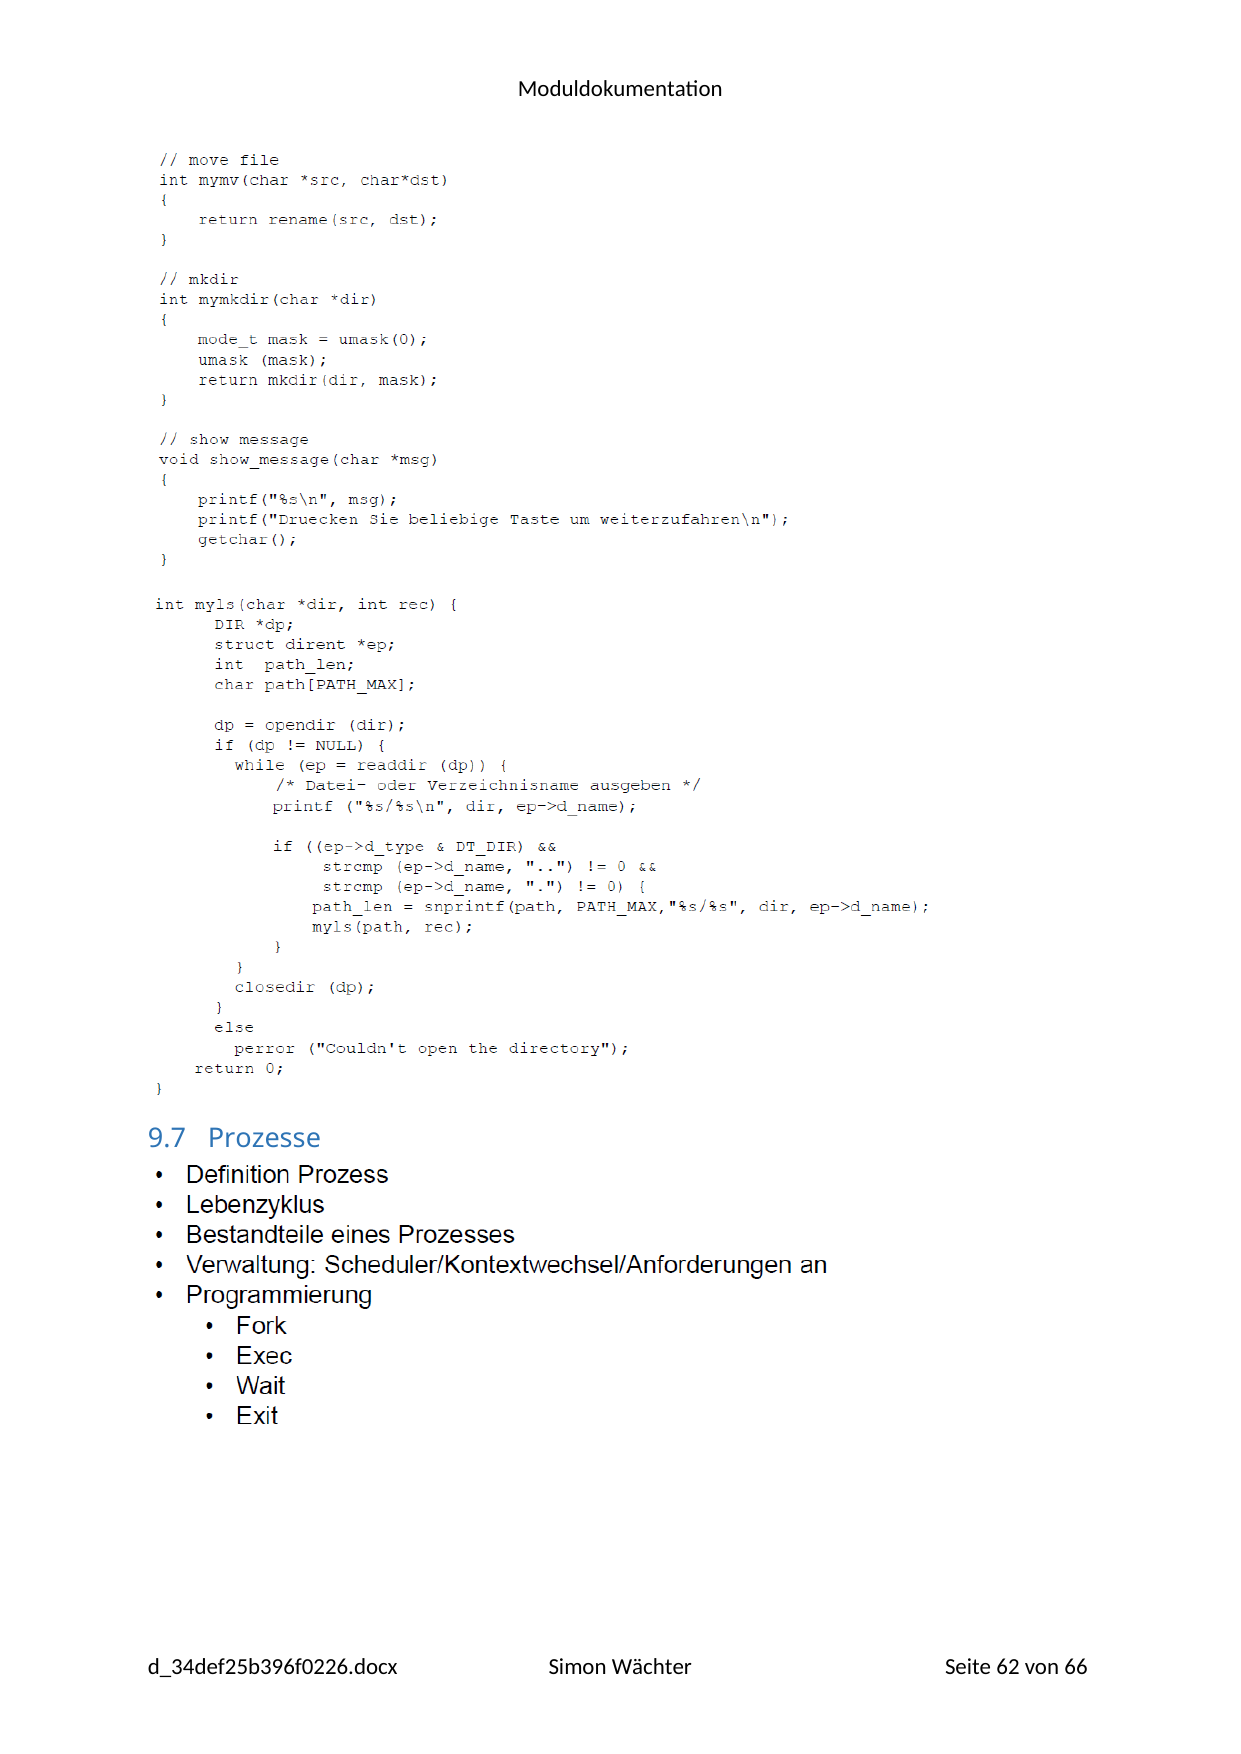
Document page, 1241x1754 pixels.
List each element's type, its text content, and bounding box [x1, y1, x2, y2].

subtitle Prozesse [148, 1118, 1093, 1155]
picture [147, 1158, 1093, 1434]
picture [147, 594, 1093, 1100]
picture [147, 147, 1093, 576]
